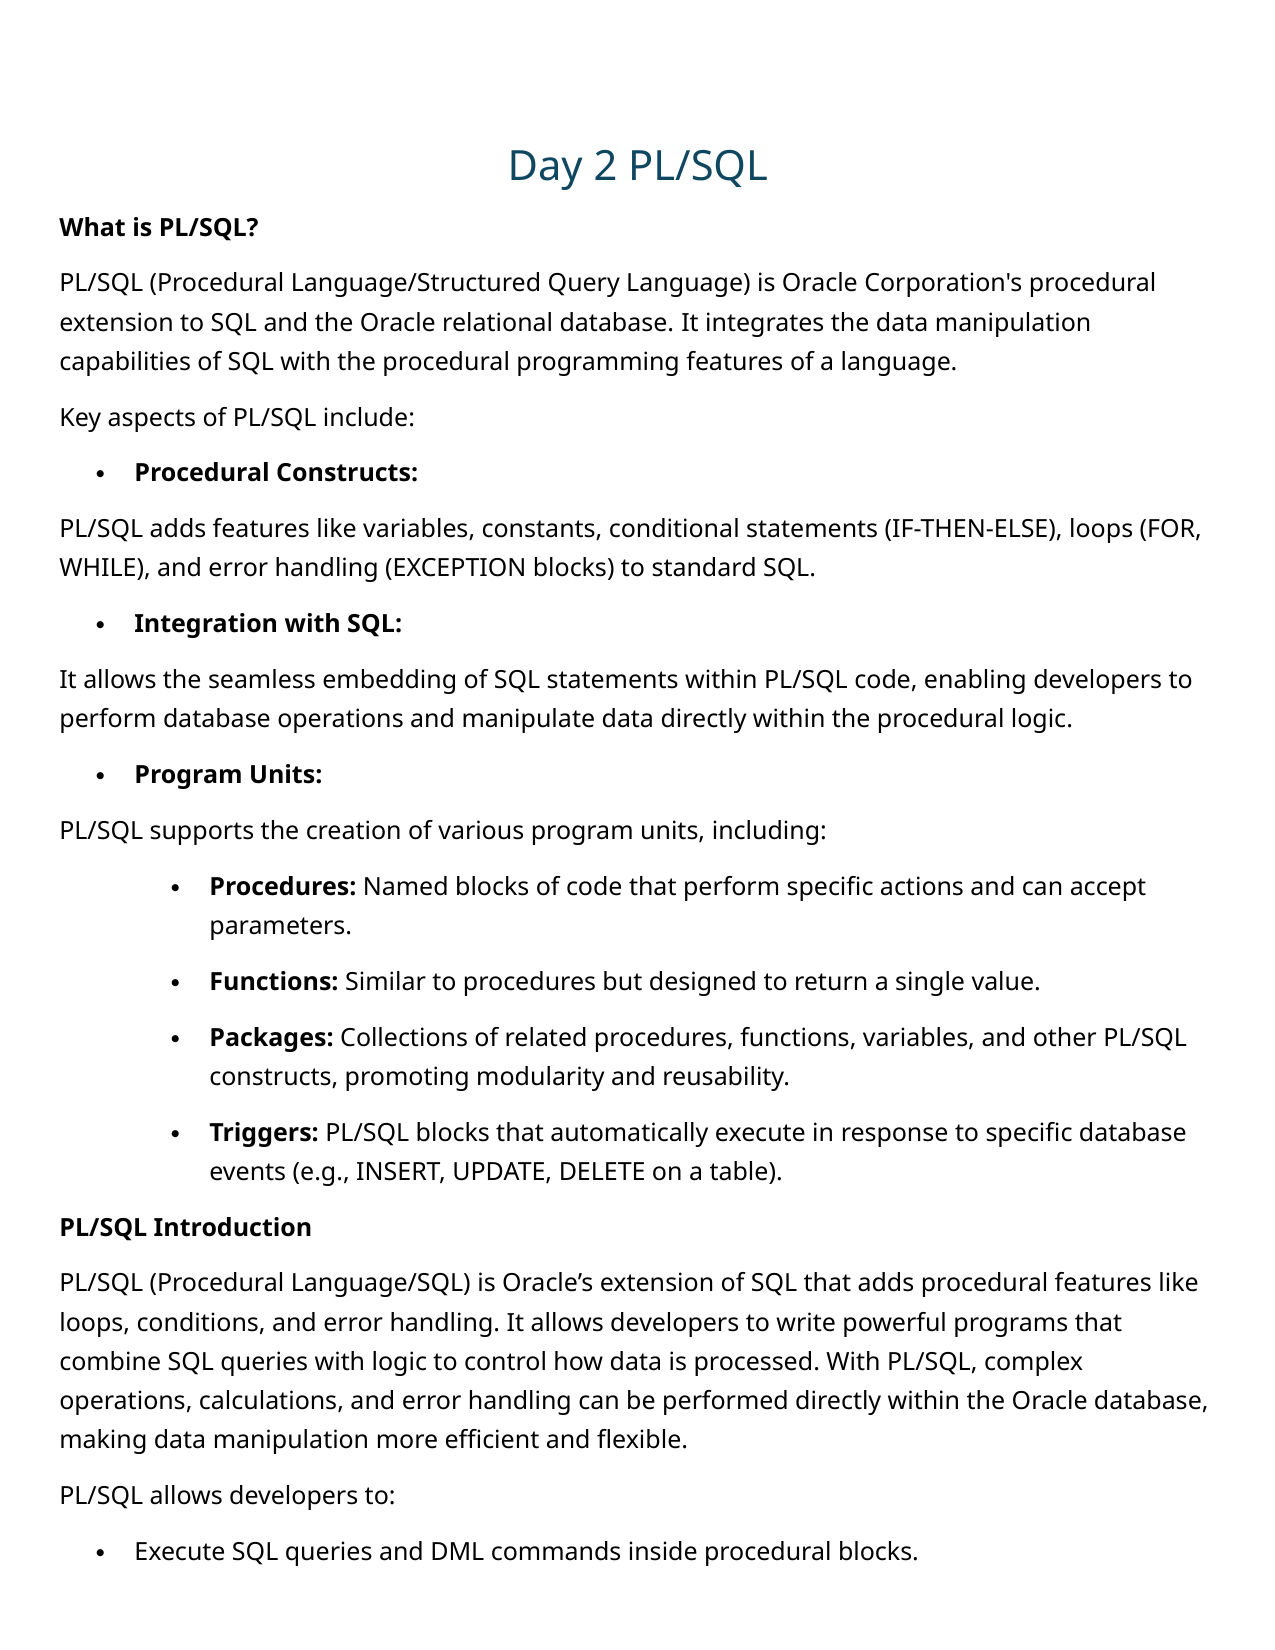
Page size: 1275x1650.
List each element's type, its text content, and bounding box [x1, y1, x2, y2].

text PL/SQL supports the creation of various program units, including: [59, 813, 1216, 847]
text PL/SQL (Procedural Language/SQL) is Oracle’s extension of SQL that adds procedural features like loops, conditions, and error handling. It allows developers to write powerful programs that combine SQL queries with logic to control how data is processed. With PL/SQL, complex operations, calculations, and error handling can be performed directly within the Oracle database, making data manipulation more efficient and flexible. [59, 1265, 1216, 1456]
subtitle Day 2 PL/SQL [59, 136, 1216, 192]
list Procedures: Named blocks of code that perform specific actions and can accept parameters. [172, 868, 1216, 942]
text PL/SQL allows developers to: [59, 1478, 1216, 1512]
list Functions: Similar to procedures but designed to return a single value. [172, 963, 1216, 997]
text Key aspects of PL/SQL include: [59, 399, 1216, 433]
list Integration with SQL: [97, 606, 1216, 640]
text PL/SQL adds features like variables, constants, conditional statements (IF-THEN-ELSE), loops (FOR, WHILE), and error handling (EXCEPTION blocks) to standard SQL. [59, 511, 1216, 584]
text PL/SQL Introduction [59, 1209, 1216, 1243]
text It allows the seamless embedding of SQL statements within PL/SQL code, enabling developers to perform database operations and manipulate data directly within the procedural logic. [59, 662, 1216, 735]
text PL/SQL (Procedural Language/Structured Query Language) is Oracle Corporation's procedural extension to SQL and the Oracle relational database. It integrates the data manipulation capabilities of SQL with the procedural programming features of a language. [59, 265, 1216, 377]
list Execute SQL queries and DML commands inside procedural blocks. [97, 1533, 1216, 1567]
list Program Units: [97, 757, 1216, 791]
text What is PL/SQL? [59, 209, 1216, 243]
list Triggers: PL/SQL blocks that automatically execute in response to specific database events (e.g., INSERT, UPDATE, DELETE on a table). [172, 1114, 1216, 1187]
list Packages: Collections of related procedures, functions, variables, and other PL/SQL constructs, promoting modularity and reusability. [172, 1019, 1216, 1092]
list Procedural Constructs: [97, 455, 1216, 489]
